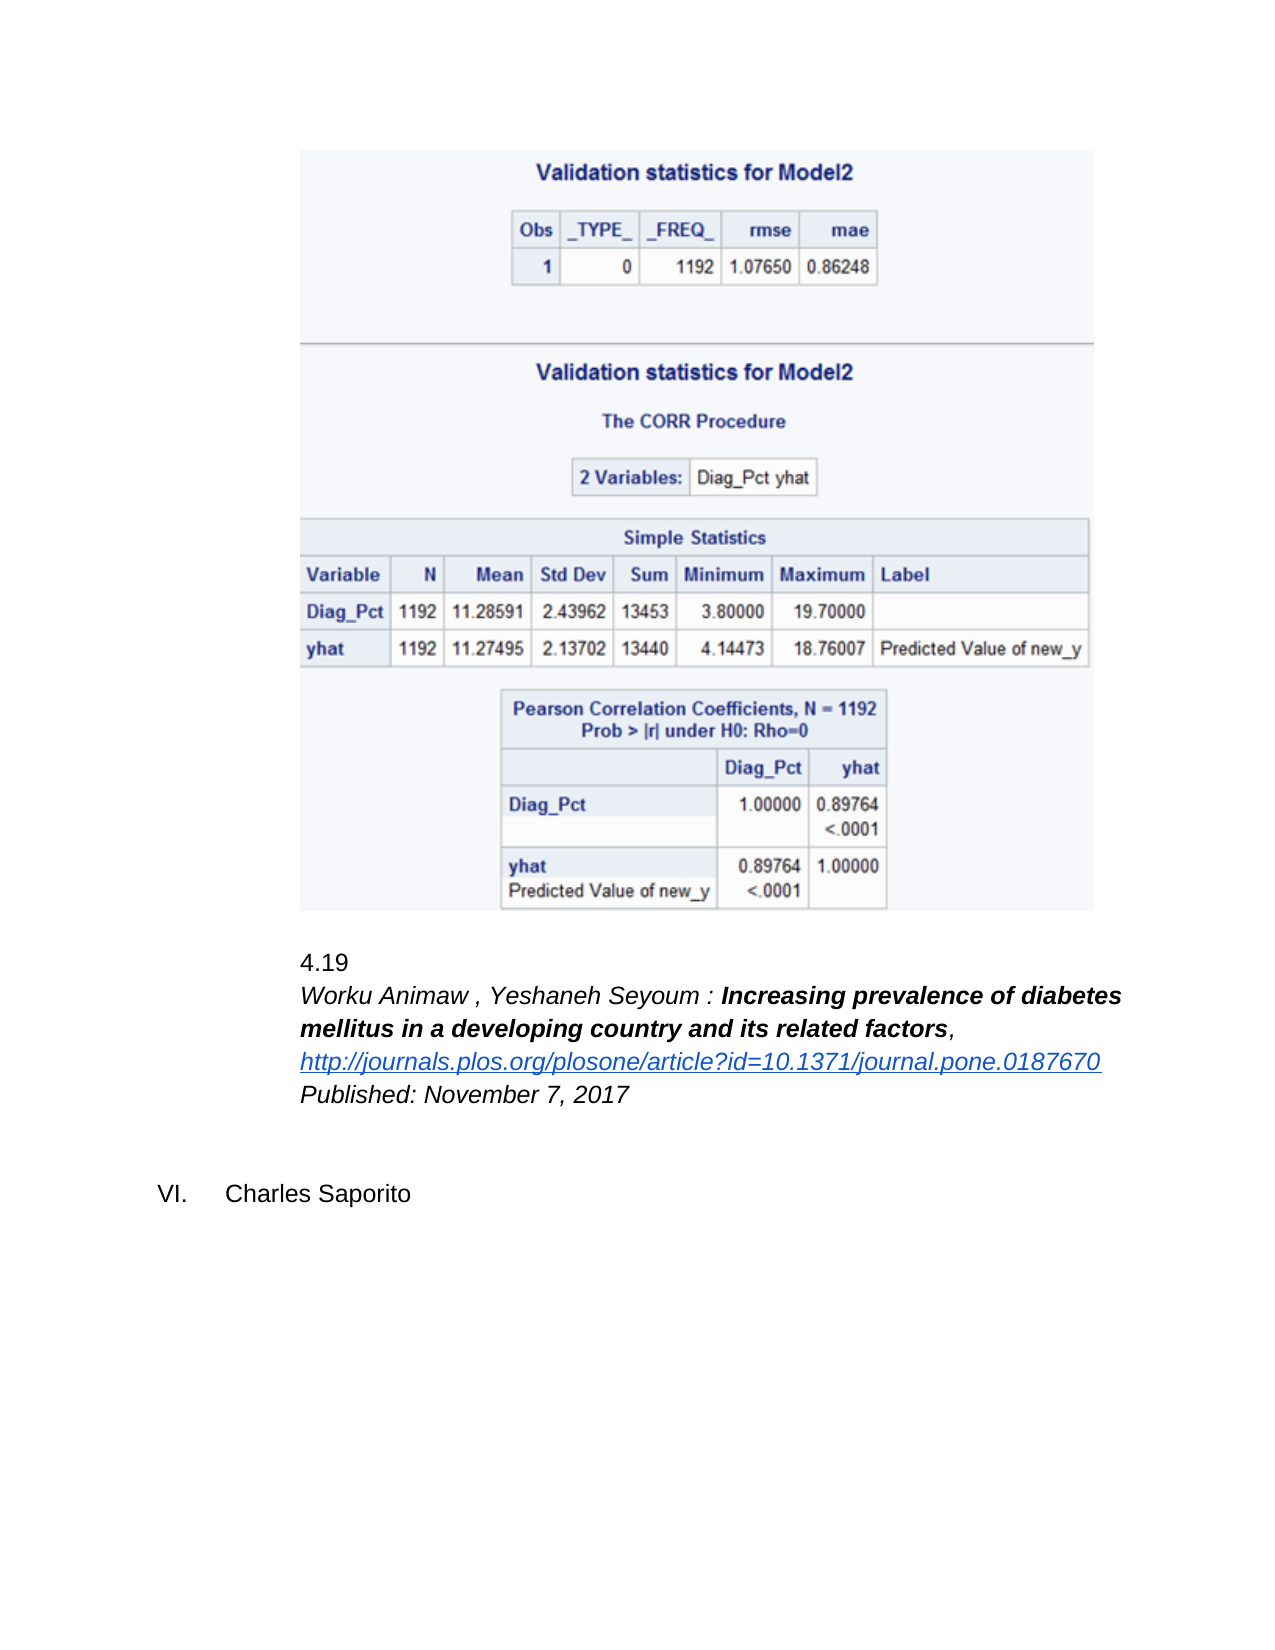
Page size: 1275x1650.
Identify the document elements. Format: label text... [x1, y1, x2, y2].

list Charles Saporito [187, 1179, 1125, 1208]
picture [300, 150, 1094, 911]
text 4.19 [300, 948, 1125, 977]
text Worku Animaw , Yeshaneh Seyoum : Increasing prevalence of diabetes mellitus in a developing country and its related factors, http://journals.plos.org/plosone/article?id=10.1371/journal.pone.0187670 [300, 981, 1125, 1076]
text Published: November 7, 2017 [300, 1080, 1125, 1109]
